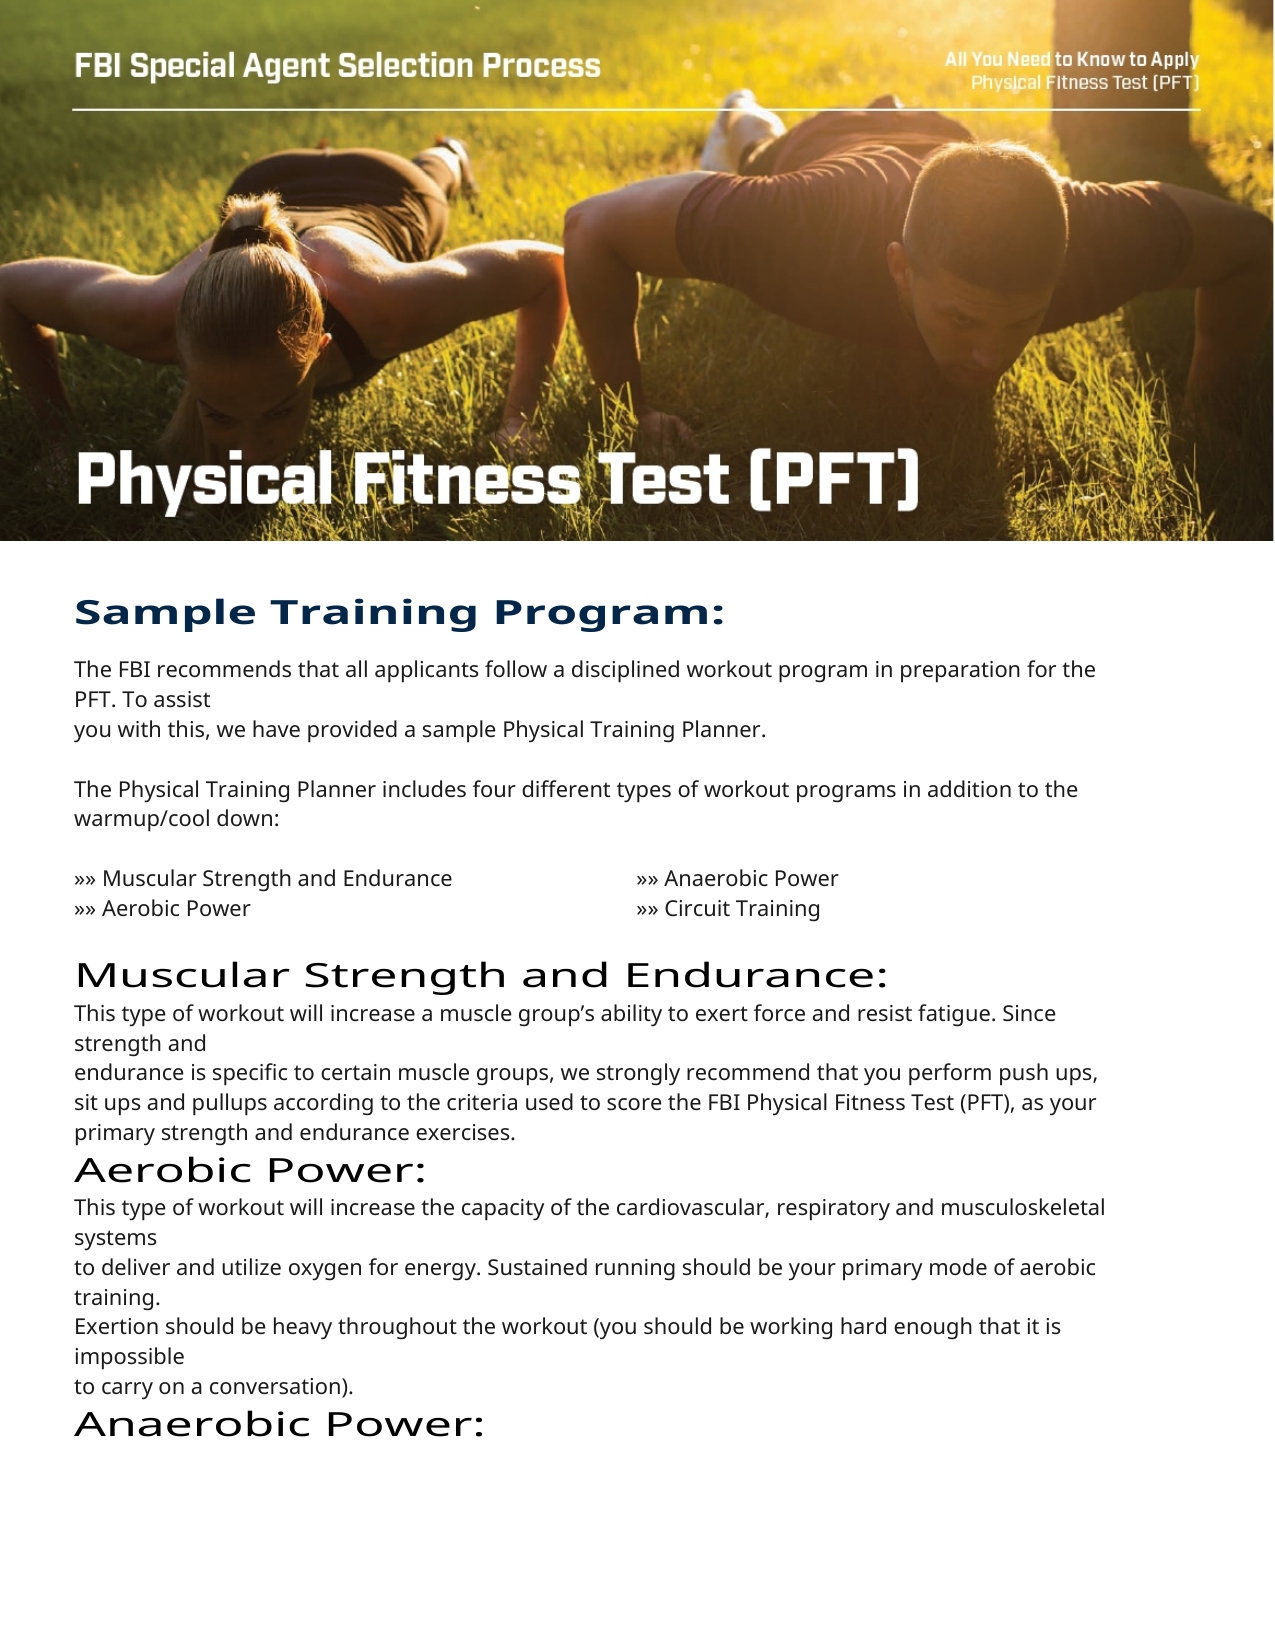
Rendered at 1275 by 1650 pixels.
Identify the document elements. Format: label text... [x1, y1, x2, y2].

text This type of workout will increase the capacity of the cardiovascular, respiratory and musculoskeletal systems [74, 1192, 1125, 1252]
text This type of workout will increase a muscle group’s ability to exert force and resist fatigue. Since strength and [74, 998, 1125, 1057]
text »» Circuit Training [636, 893, 1125, 922]
text »» Muscular Strength and Endurance [74, 863, 562, 893]
text Muscular Strength and Endurance: [74, 952, 1125, 998]
text Aerobic Power: [74, 1147, 1125, 1192]
text Anaerobic Power: [74, 1401, 1125, 1446]
text to deliver and utilize oxygen for energy. Sustained running should be your primary mode of aerobic training. [74, 1252, 1125, 1311]
text you with this, we have provided a sample Physical Training Planner. [74, 714, 1125, 744]
picture [0, 0, 1274, 541]
text »» Anaerobic Power [636, 863, 1125, 893]
text to carry on a conversation). [74, 1371, 1125, 1401]
text »» Aerobic Power [74, 893, 562, 922]
text Exertion should be heavy throughout the workout (you should be working hard enough that it is impossible [74, 1311, 1125, 1371]
text endurance is specific to certain muscle groups, we strongly recommend that you perform push ups, sit ups and pullups according to the criteria used to score the FBI Physical Fitness Test (PFT), as your primary strength and endurance exercises. [74, 1057, 1125, 1147]
text Sample Training Program: [74, 589, 1125, 634]
text The Physical Training Planner includes four different types of workout programs in addition to the warmup/cool down: [74, 773, 1125, 833]
text The FBI recommends that all applicants follow a disciplined workout program in preparation for the PFT. To assist [74, 654, 1125, 714]
